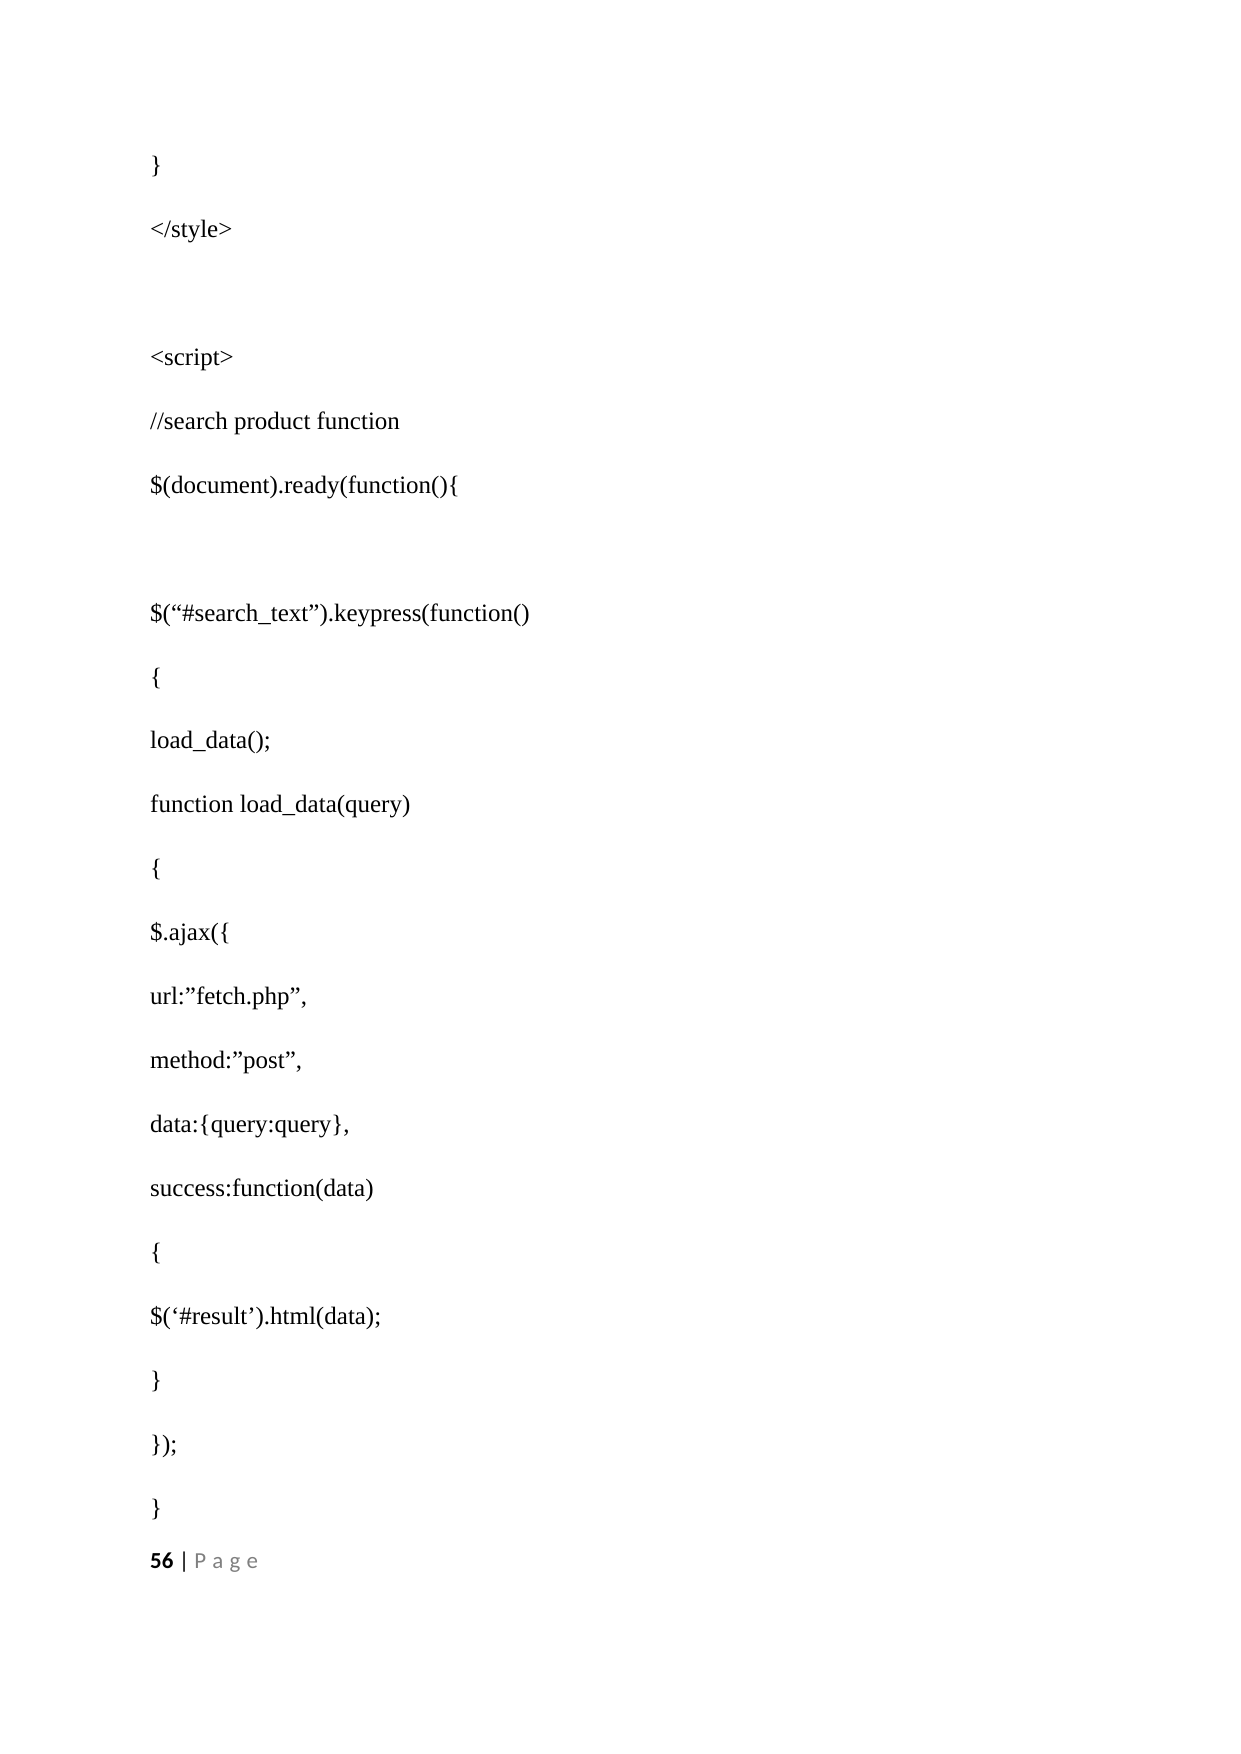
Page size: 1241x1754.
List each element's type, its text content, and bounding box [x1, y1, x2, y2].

text $(document).ready(function(){ [150, 470, 1090, 498]
text $(‘#result’).html(data); [150, 1301, 1090, 1330]
text </style> [150, 214, 1090, 243]
text { [150, 853, 1090, 882]
text url:”fetch.php”, [150, 981, 1090, 1010]
text { [150, 1237, 1090, 1266]
text $(“#search_text”).keypress(function() [150, 598, 1090, 626]
text method:”post”, [150, 1045, 1090, 1074]
text } [150, 1365, 1090, 1394]
text $.ajax({ [150, 917, 1090, 946]
text } [150, 150, 1090, 179]
text //search product function [150, 406, 1090, 434]
text }); [150, 1429, 1090, 1458]
text } [150, 1493, 1090, 1522]
text <script> [150, 342, 1090, 371]
text success:function(data) [150, 1173, 1090, 1202]
text function load_data(query) [150, 789, 1090, 818]
text load_data(); [150, 726, 1090, 754]
text data:{query:query}, [150, 1109, 1090, 1138]
text { [150, 662, 1090, 690]
